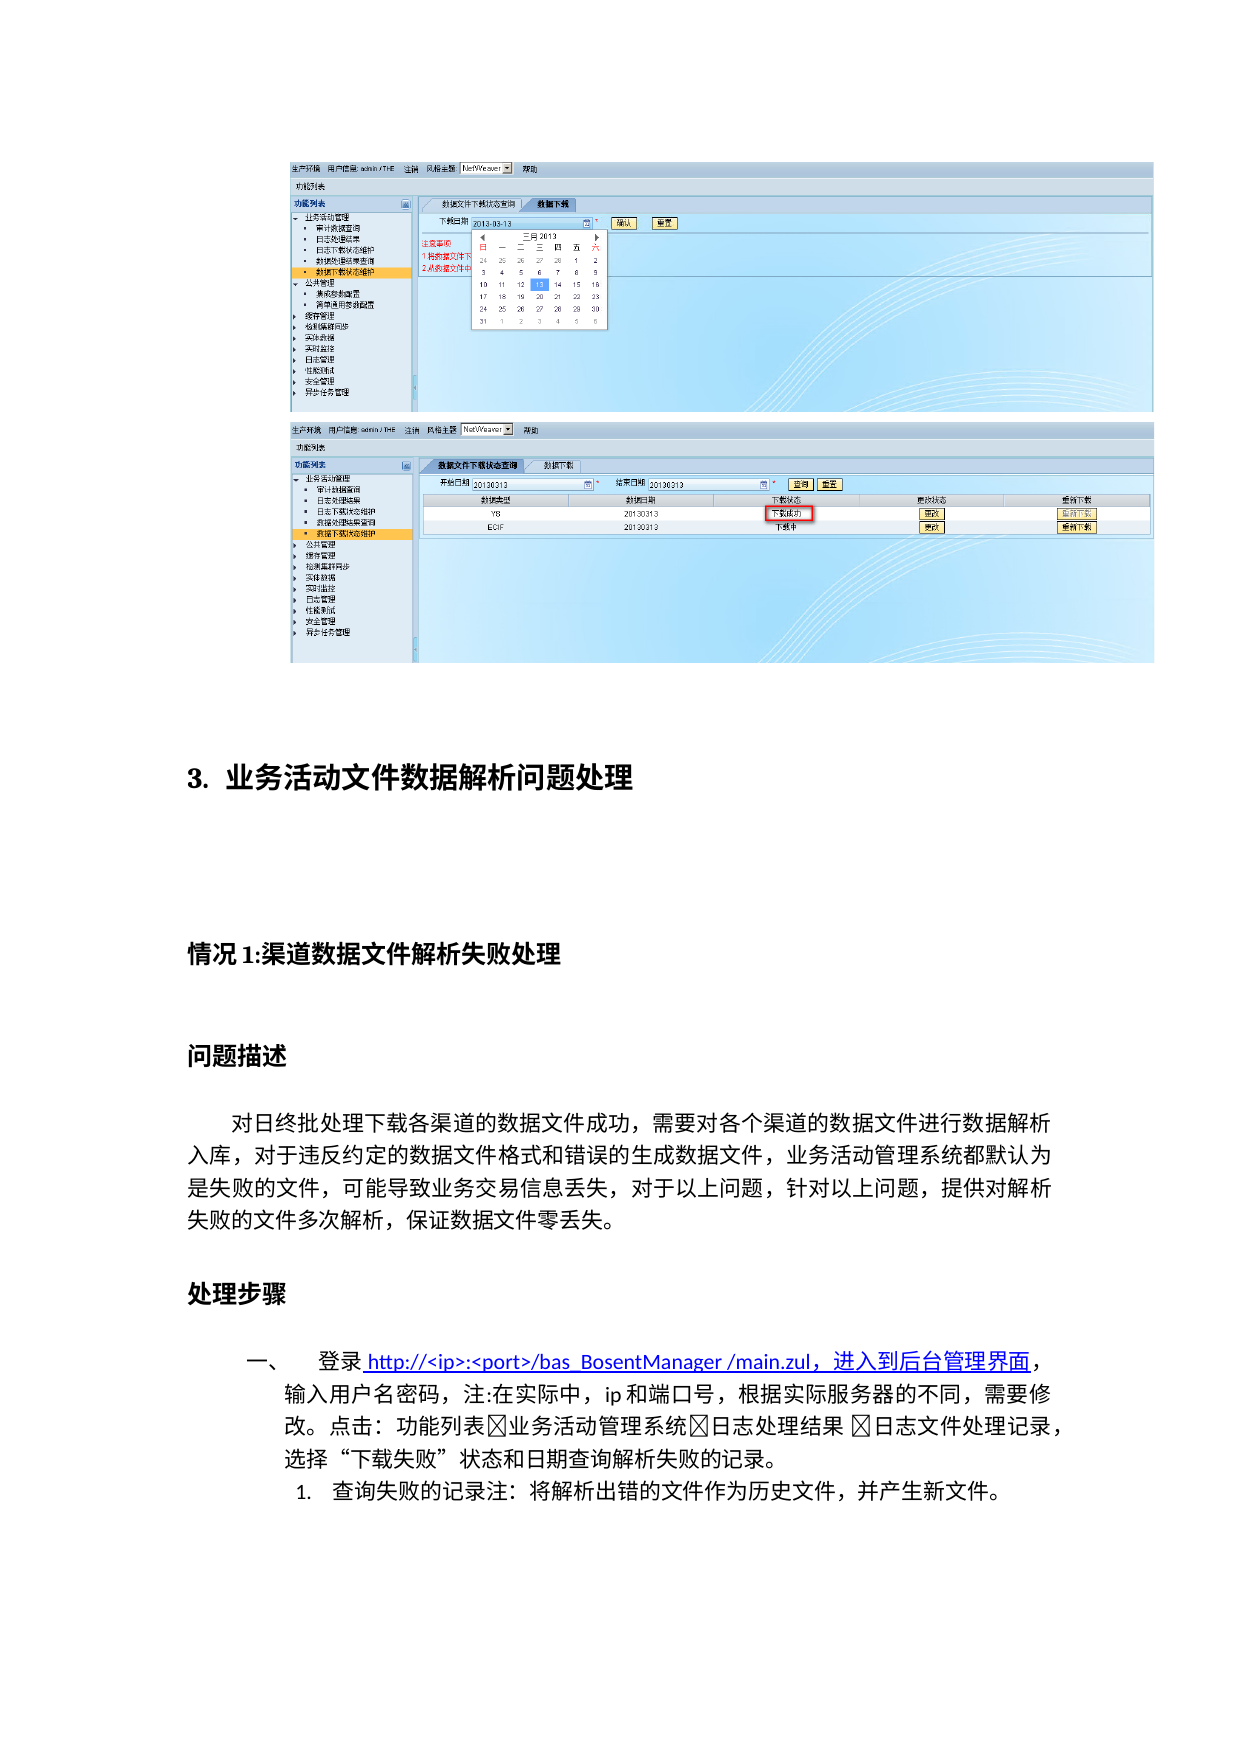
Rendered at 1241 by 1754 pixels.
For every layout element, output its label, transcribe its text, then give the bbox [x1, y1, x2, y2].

picture [289, 422, 1155, 663]
subtitle 业务活动文件数据解析问题处理 [187, 744, 1053, 809]
picture [289, 162, 1155, 412]
subtitle 处理步骤 [187, 1260, 1053, 1325]
text 对日终批处理下载各渠道的数据文件成功，需要对各个渠道的数据文件进行数据解析入库，对于违反约定的数据文件格式和错误的生成数据文件，业务活动管理系统都默认为是失败的文件，可能导致业务交易信息丢失，对于以上问题，针对以上问题，提供对解析失败的文件多次解析，保证数据文件零丢失。 [187, 1105, 1053, 1235]
subtitle 问题描述 [187, 1022, 1053, 1087]
list 查询失败的记录注：将解析出错的文件作为历史文件，并产生新文件。 [295, 1474, 1053, 1506]
subtitle 情况1:渠道数据文件解析失败处理 [187, 920, 1053, 985]
list 登录 http://<ip>:<port>/bas_BosentManager /main.zul，进入到后台管理界面，输入用户名密码，注:在实际中，ip和端口号，根据实际服务器的不同，需要修改。点击：功能列表业务活动管理系统日志处理结果 日志文件处理记录，选择“下载失败”状态和日期查询解析失败的记录。 [247, 1344, 1053, 1474]
